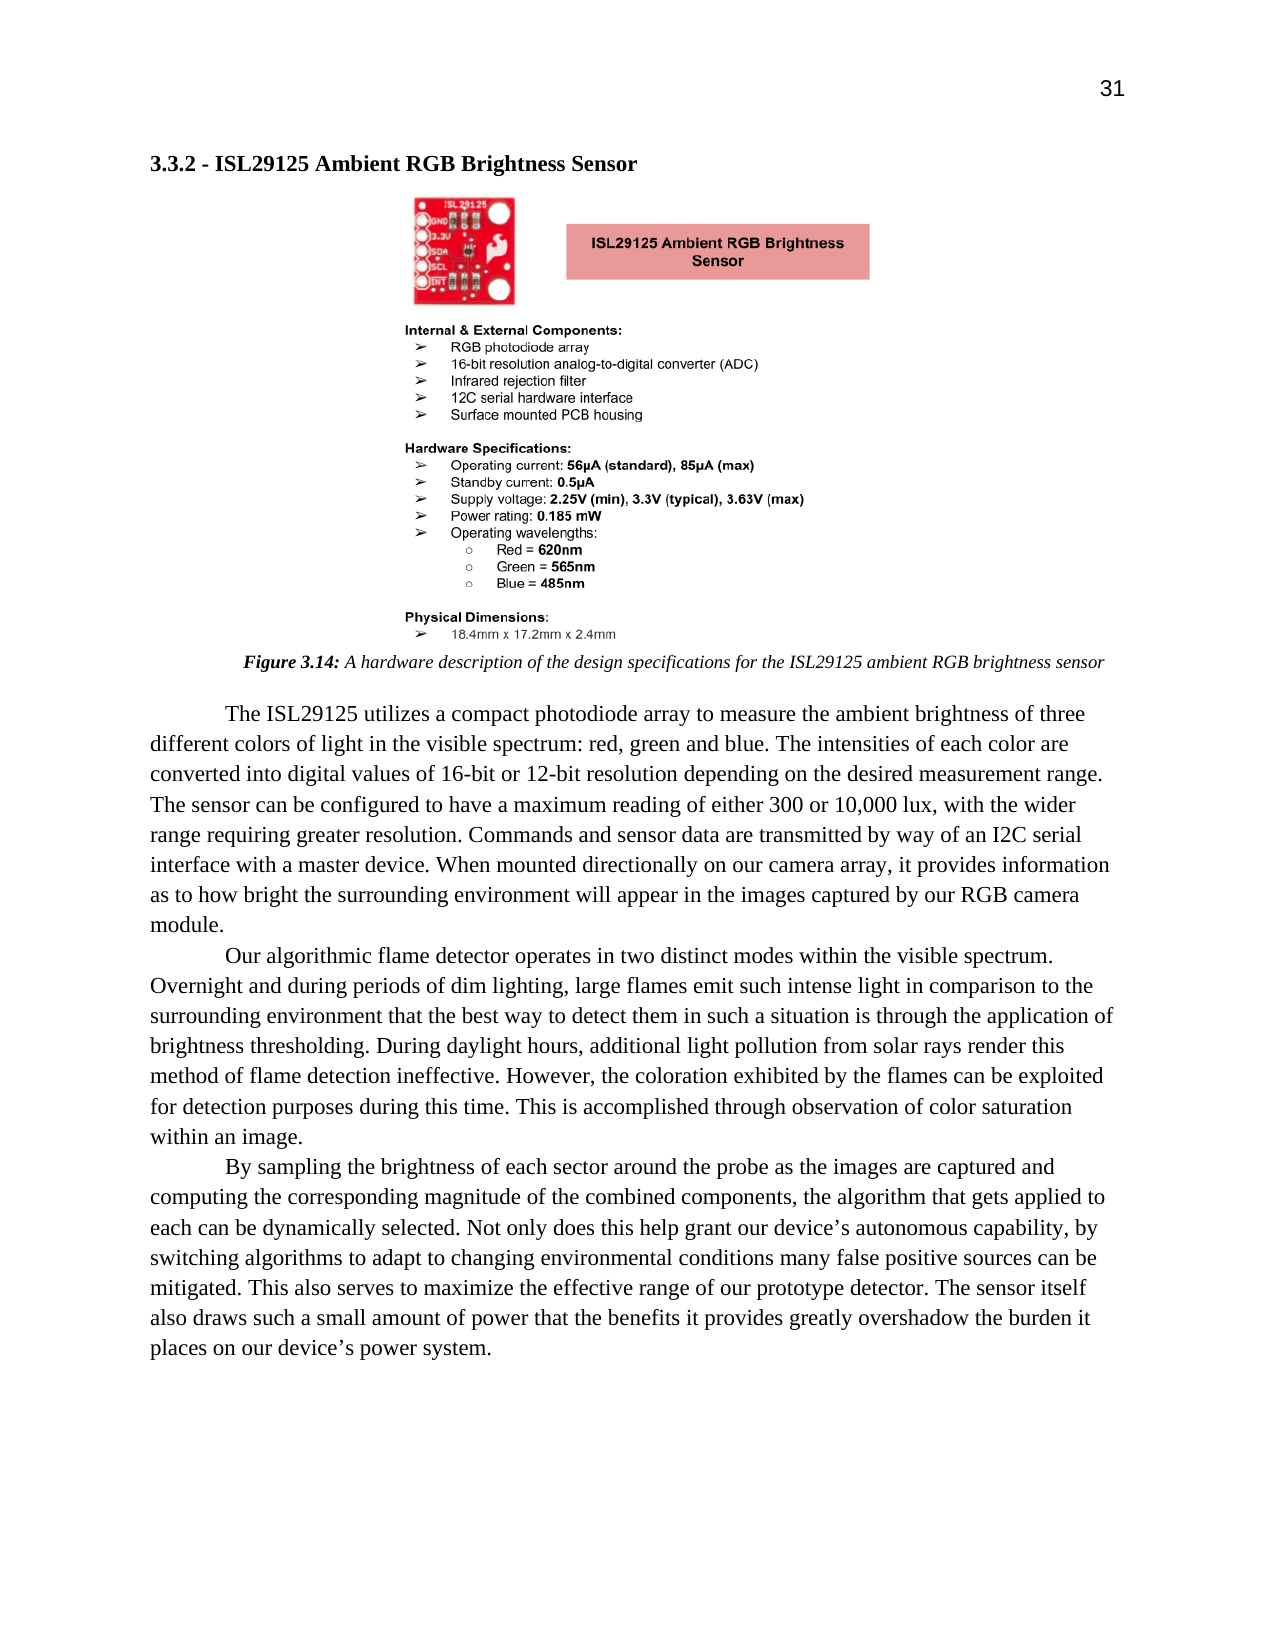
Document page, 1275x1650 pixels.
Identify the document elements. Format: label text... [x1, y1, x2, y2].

text Figure 3.14: A hardware description of the design specifications for the ISL29125 ambient RGB brightness sensor [150, 651, 1125, 672]
text The ISL29125 utilizes a compact photodiode array to measure the ambient brightness of three different colors of light in the visible spectrum: red, green and blue. The intensities of each color are converted into digital values of 16-bit or 12-bit resolution depending on the desired measurement range. The sensor can be configured to have a maximum reading of either 300 or 10,000 lux, with the wider range requiring greater resolution. Commands and sensor data are transmitted by way of an I2C serial interface with a master device. When mounted directionally on our camera array, it provides information as to how bright the surrounding environment will appear in the images captured by our RGB camera module. [150, 700, 1125, 938]
text By sampling the brightness of each sector around the probe as the images are captured and computing the corresponding magnitude of the combined components, the algorithm that gets applied to each can be dynamically selected. Not only does this help grant our device’s autonomous capability, by switching algorithms to adapt to changing environmental conditions many false positive sources can be mitigated. This also serves to maximize the effective range of our prototype detector. The sensor itself also draws such a small amount of power that the benefits it provides greatly overshadow the burden it places on our device’s power system. [150, 1153, 1125, 1361]
picture [385, 180, 890, 647]
text Our algorithmic flame detector operates in two distinct modes within the visible spectrum. Overnight and during periods of dim lighting, large flames emit such intense light in comparison to the surrounding environment that the best way to detect them in such a situation is through the application of brightness thresholding. During daylight hours, additional light pollution from solar rays render this method of flame detection ineffective. However, the coloration exhibited by the flames can be exploited for detection purposes during this time. This is accomplished through observation of color saturation within an image. [150, 942, 1125, 1149]
subtitle 3.3.2 - ISL29125 Ambient RGB Brightness Sensor [150, 150, 1125, 176]
